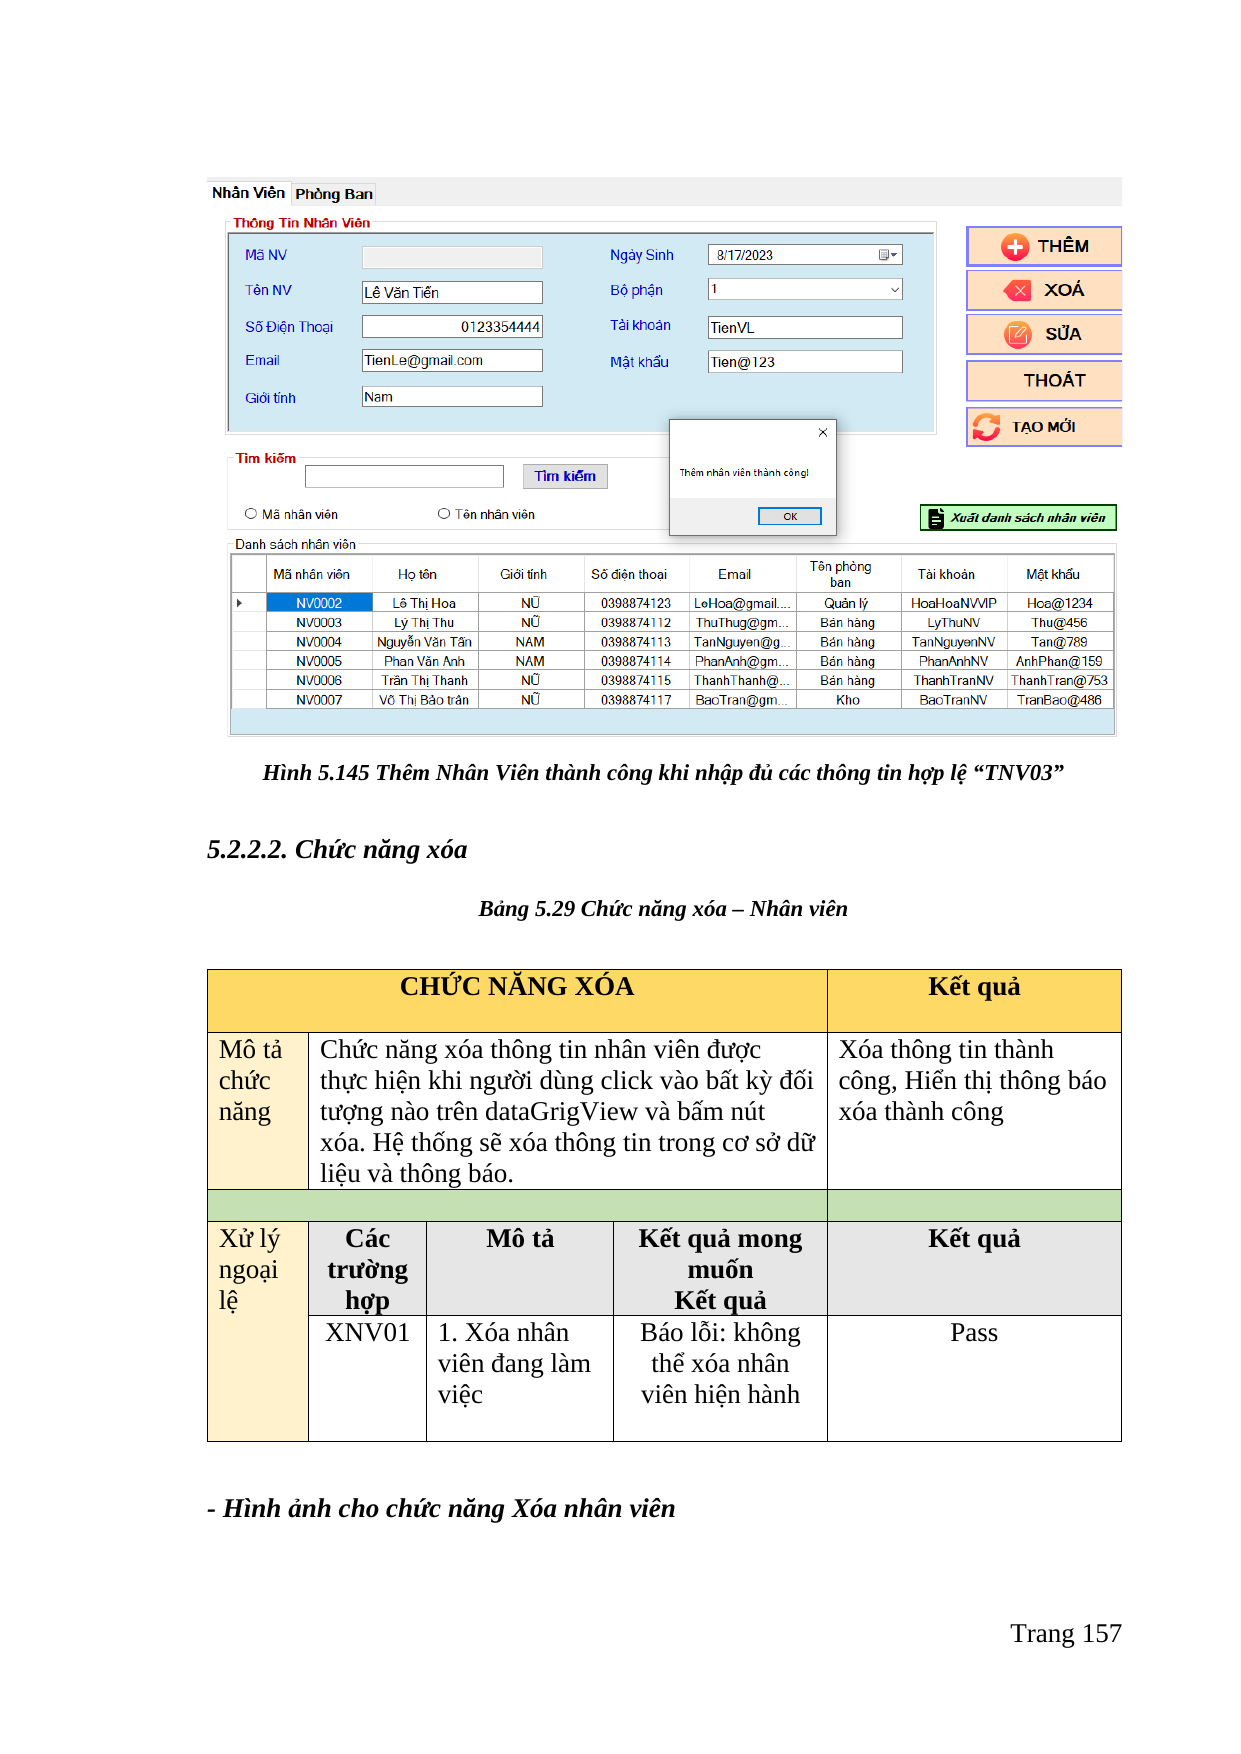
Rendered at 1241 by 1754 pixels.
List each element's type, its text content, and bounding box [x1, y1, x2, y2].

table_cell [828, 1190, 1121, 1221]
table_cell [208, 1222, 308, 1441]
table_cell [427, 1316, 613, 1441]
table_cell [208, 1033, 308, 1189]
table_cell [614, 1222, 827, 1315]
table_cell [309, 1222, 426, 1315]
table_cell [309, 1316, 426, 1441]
subtitle Chức năng xóa [207, 833, 1122, 864]
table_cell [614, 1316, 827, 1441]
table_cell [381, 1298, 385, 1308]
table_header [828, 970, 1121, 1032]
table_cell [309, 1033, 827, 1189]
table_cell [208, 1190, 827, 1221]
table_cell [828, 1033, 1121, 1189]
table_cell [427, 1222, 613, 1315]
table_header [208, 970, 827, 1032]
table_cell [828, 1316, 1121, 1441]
picture [206, 177, 1123, 741]
text - Hình ảnh cho chức năng Xóa nhân viên [207, 1492, 1122, 1523]
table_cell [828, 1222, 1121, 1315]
